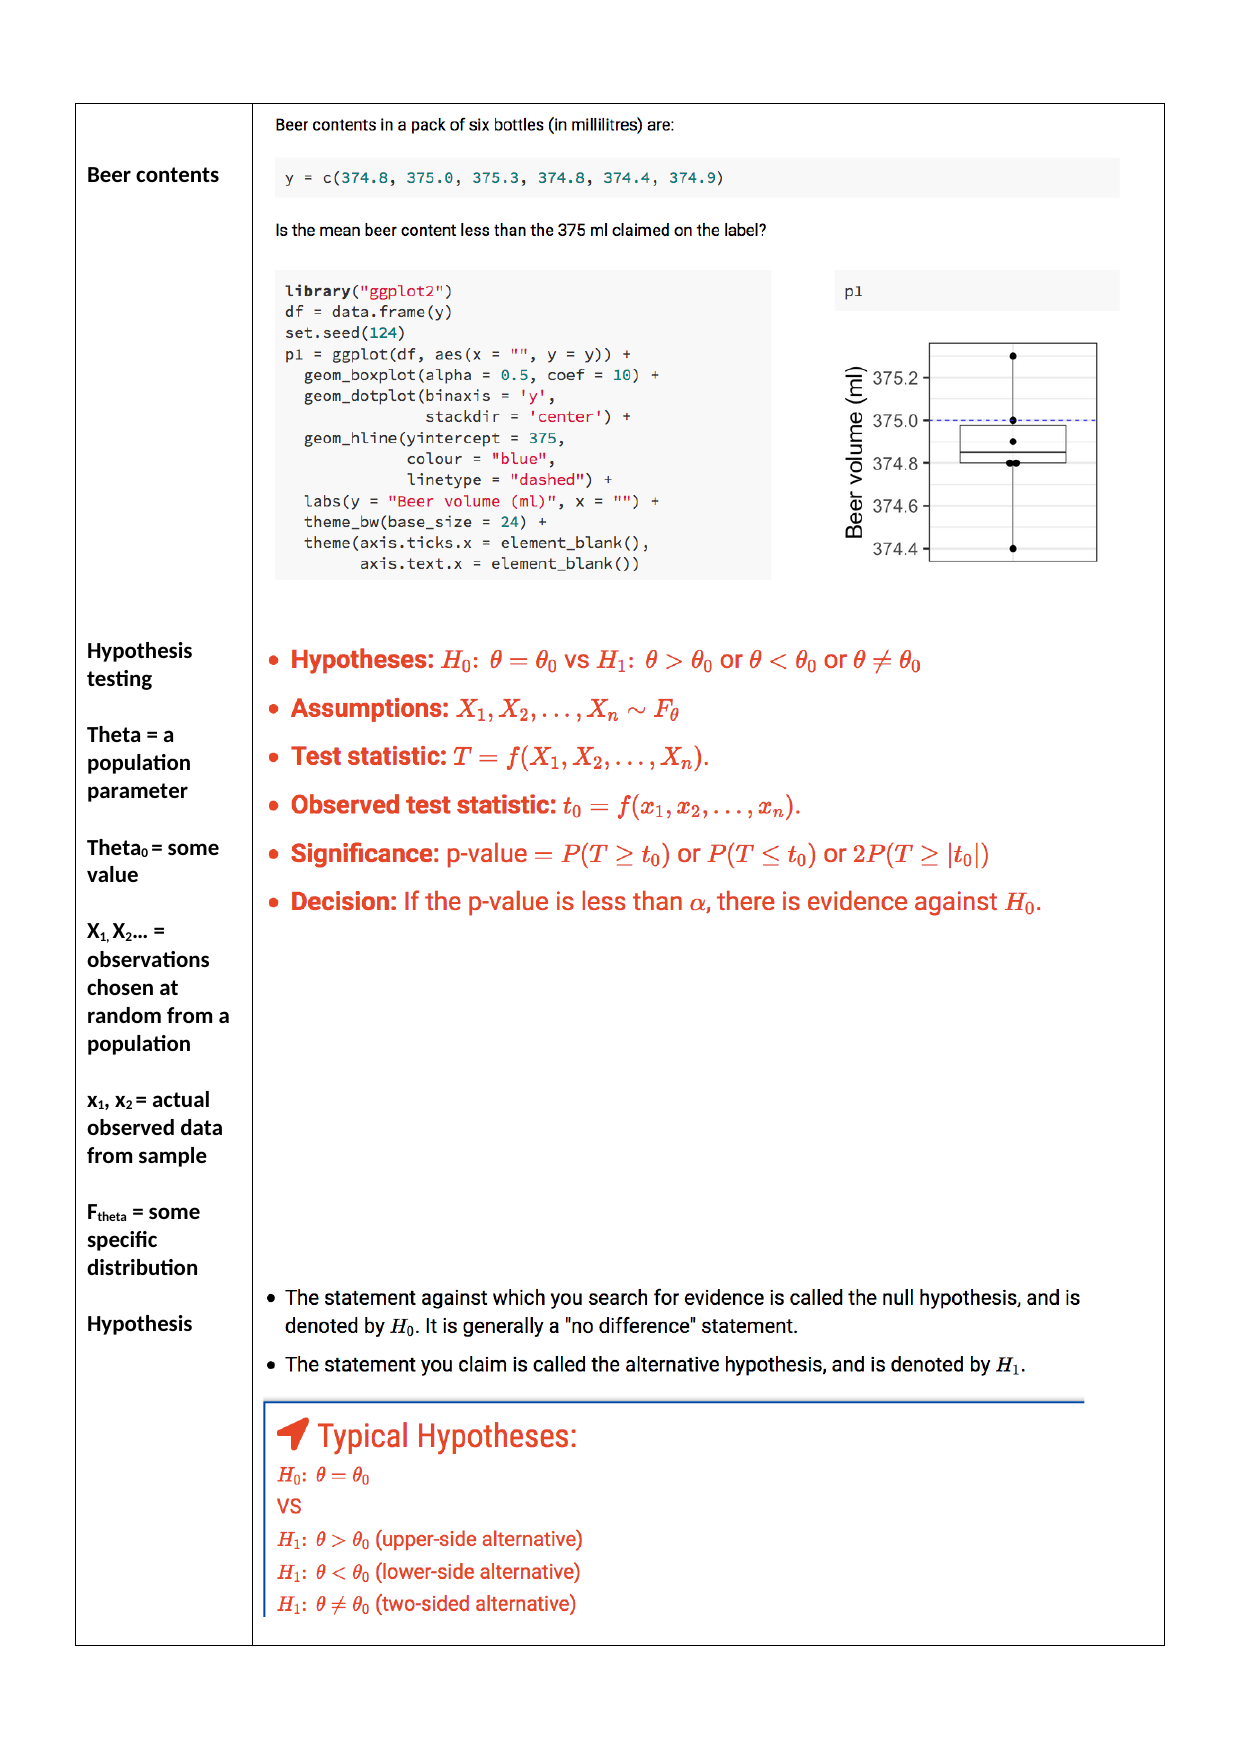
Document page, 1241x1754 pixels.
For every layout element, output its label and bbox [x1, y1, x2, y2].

picture [263, 635, 1047, 919]
picture [263, 1282, 1085, 1617]
table_cell [76, 104, 252, 1645]
table_cell [253, 104, 1164, 1645]
picture [263, 104, 1120, 580]
